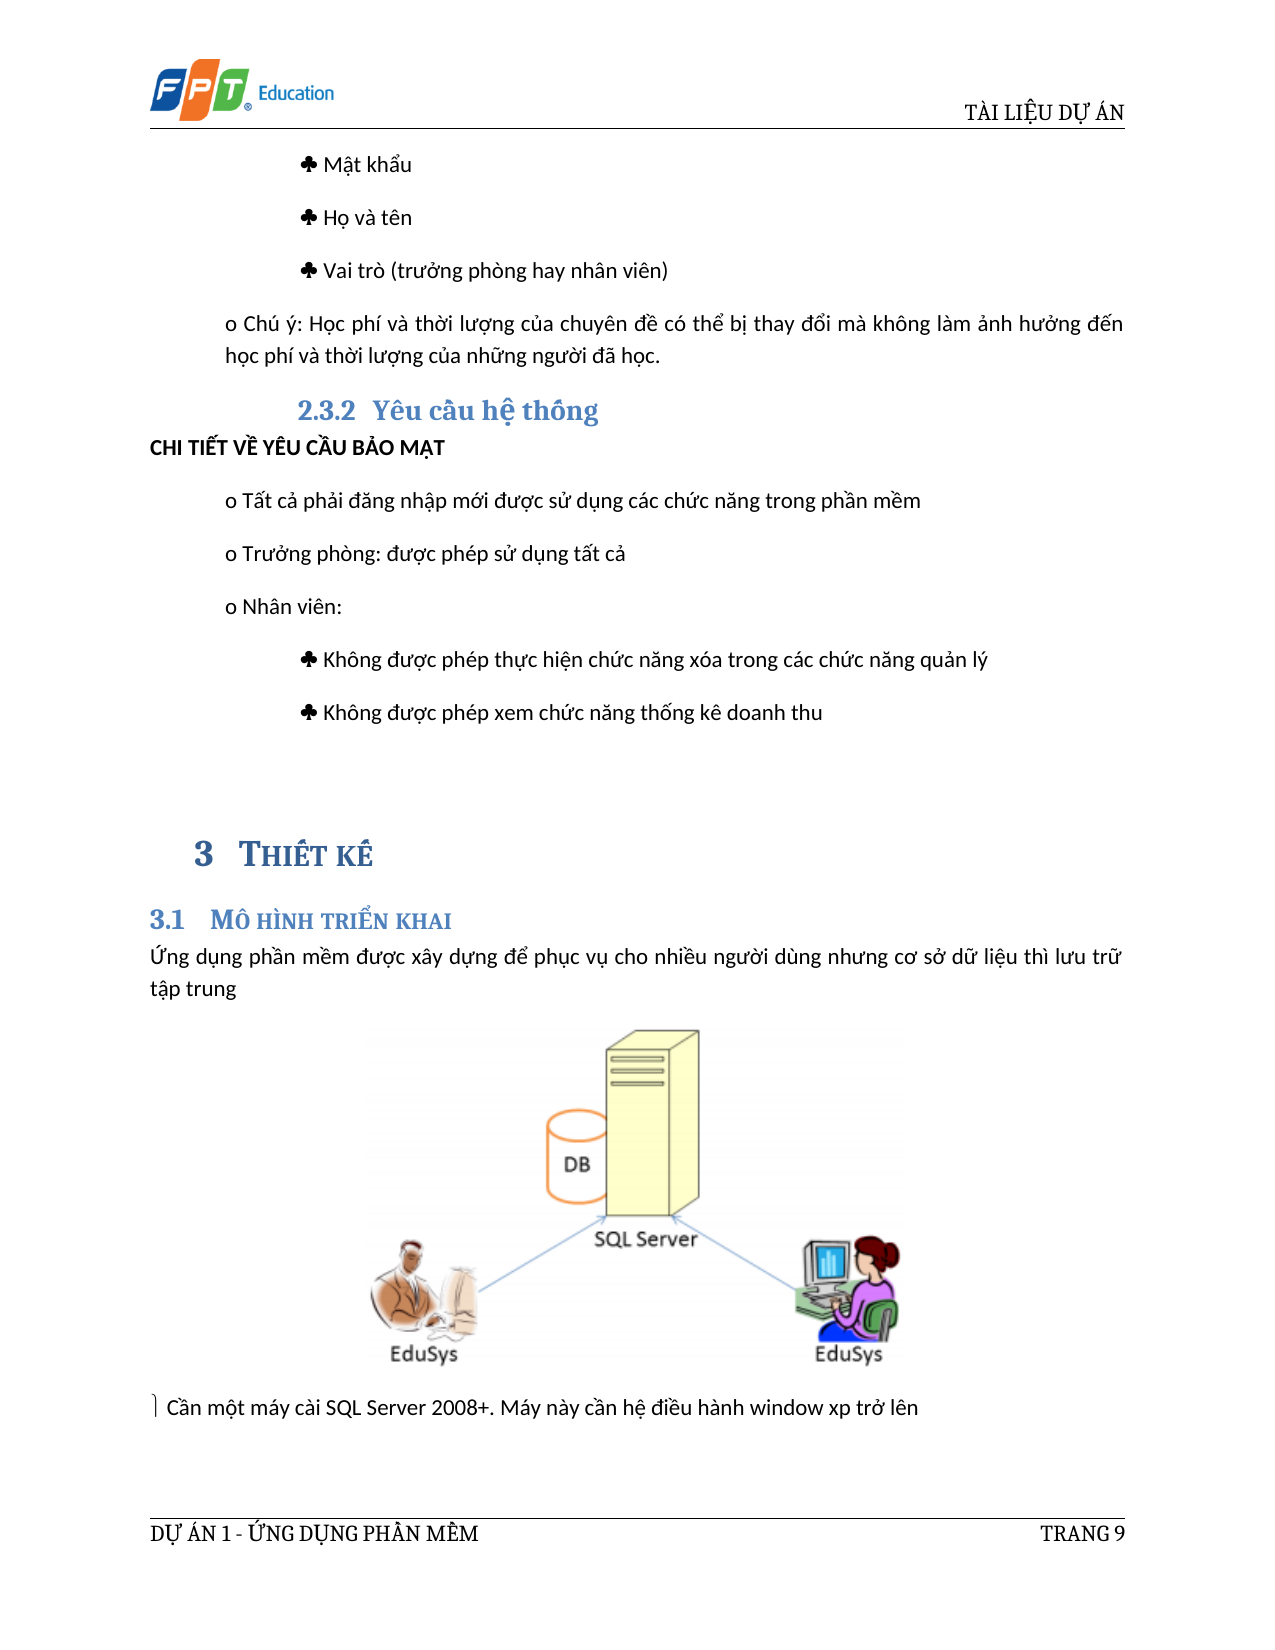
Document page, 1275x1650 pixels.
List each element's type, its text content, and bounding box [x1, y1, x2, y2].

text Vai trò (trưởng phòng hay nhân viên) [300, 256, 1125, 284]
text Mật khẩu [300, 150, 1125, 178]
subtitle Yêu cầu hệ thống [298, 394, 1125, 428]
text o Nhân viên: [225, 592, 1125, 620]
picture [357, 1027, 918, 1368]
text Cần một máy cài SQL Server 2008+. Máy này cần hệ điều hành window xp trở lên [150, 1393, 1125, 1421]
subtitle Mô hình triển khai [150, 903, 1125, 937]
text o Chú ý: Học phí và thời lượng của chuyên đề có thể bị thay đổi mà không làm ảnh hưởng đến học phí và thời lượng của những người đã học. [225, 309, 1125, 369]
text Không được phép thực hiện chức năng xóa trong các chức năng quản lý [300, 645, 1125, 673]
subtitle Thiết kế [194, 833, 1125, 876]
text o Tất cả phải đăng nhập mới được sử dụng các chức năng trong phần mềm [225, 486, 1125, 514]
text Ứng dụng phần mềm được xây dựng để phục vụ cho nhiều người dùng nhưng cơ sở dữ liệu thì lưu trữ tập trung [150, 942, 1125, 1002]
text o Trưởng phòng: được phép sử dụng tất cả [225, 539, 1125, 567]
picture [150, 59, 336, 121]
text CHI TIẾT VỀ YÊU CẦU BẢO MẬT [150, 433, 1125, 461]
text Không được phép xem chức năng thống kê doanh thu [300, 698, 1125, 726]
text Họ và tên [300, 203, 1125, 231]
